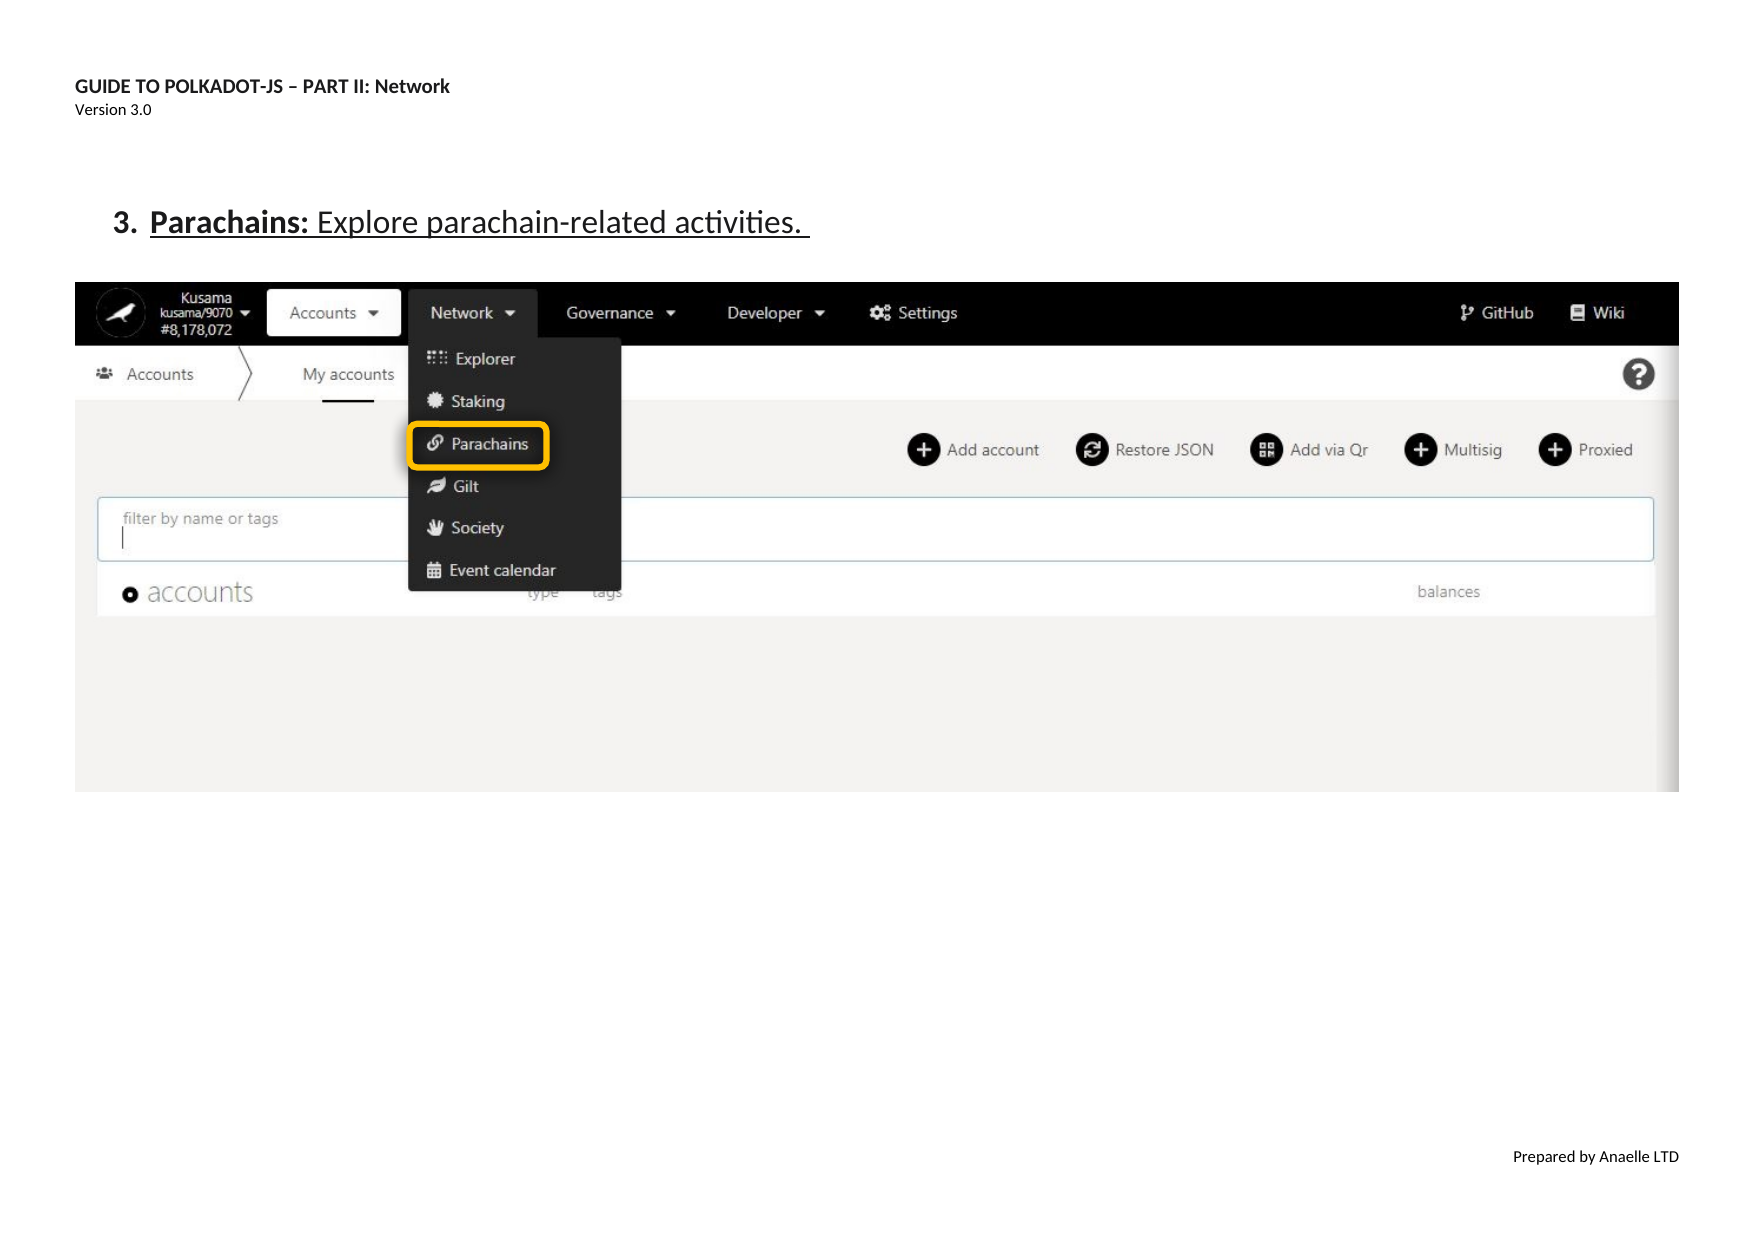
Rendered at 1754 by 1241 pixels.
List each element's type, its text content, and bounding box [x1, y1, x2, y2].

picture [75, 282, 1679, 792]
list Parachains: Explore parachain-related activities. [112, 201, 1654, 242]
